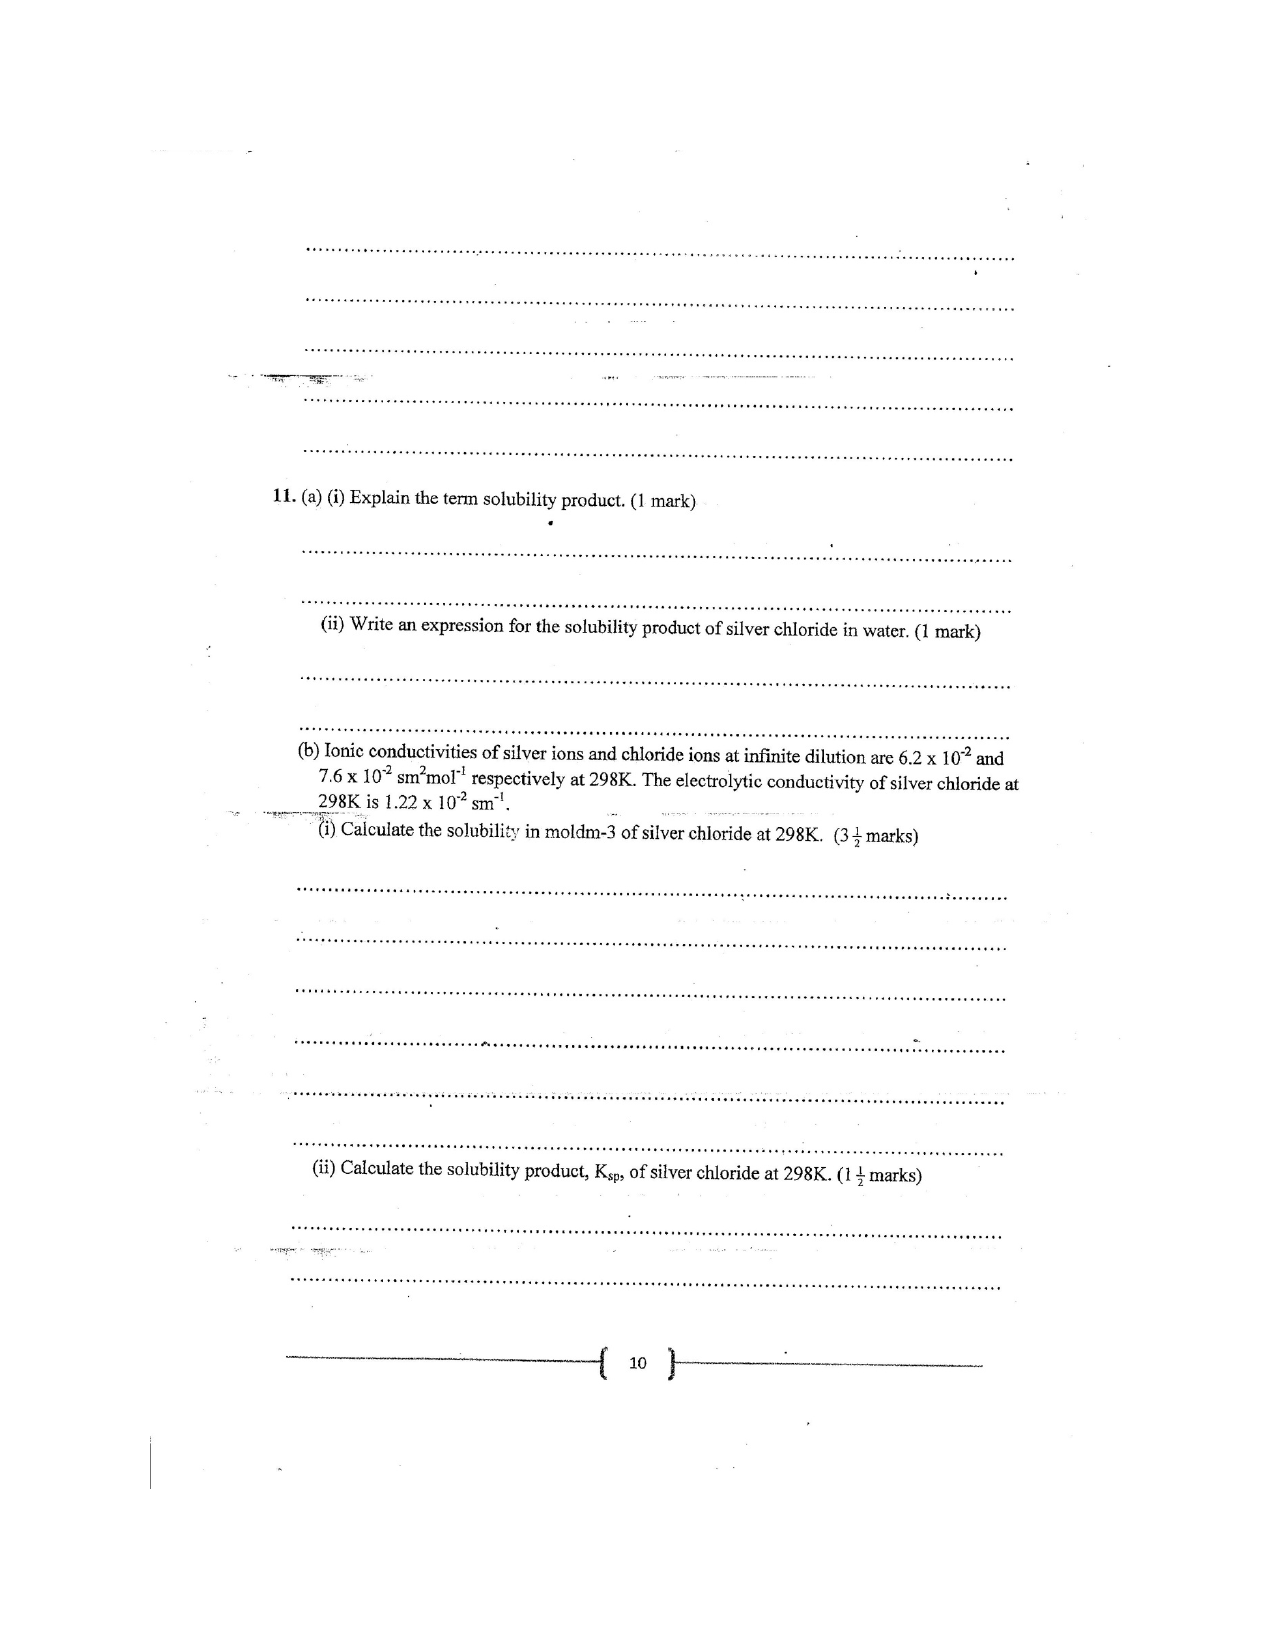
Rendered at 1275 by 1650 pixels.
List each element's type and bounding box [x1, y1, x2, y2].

picture [150, 150, 1125, 1489]
